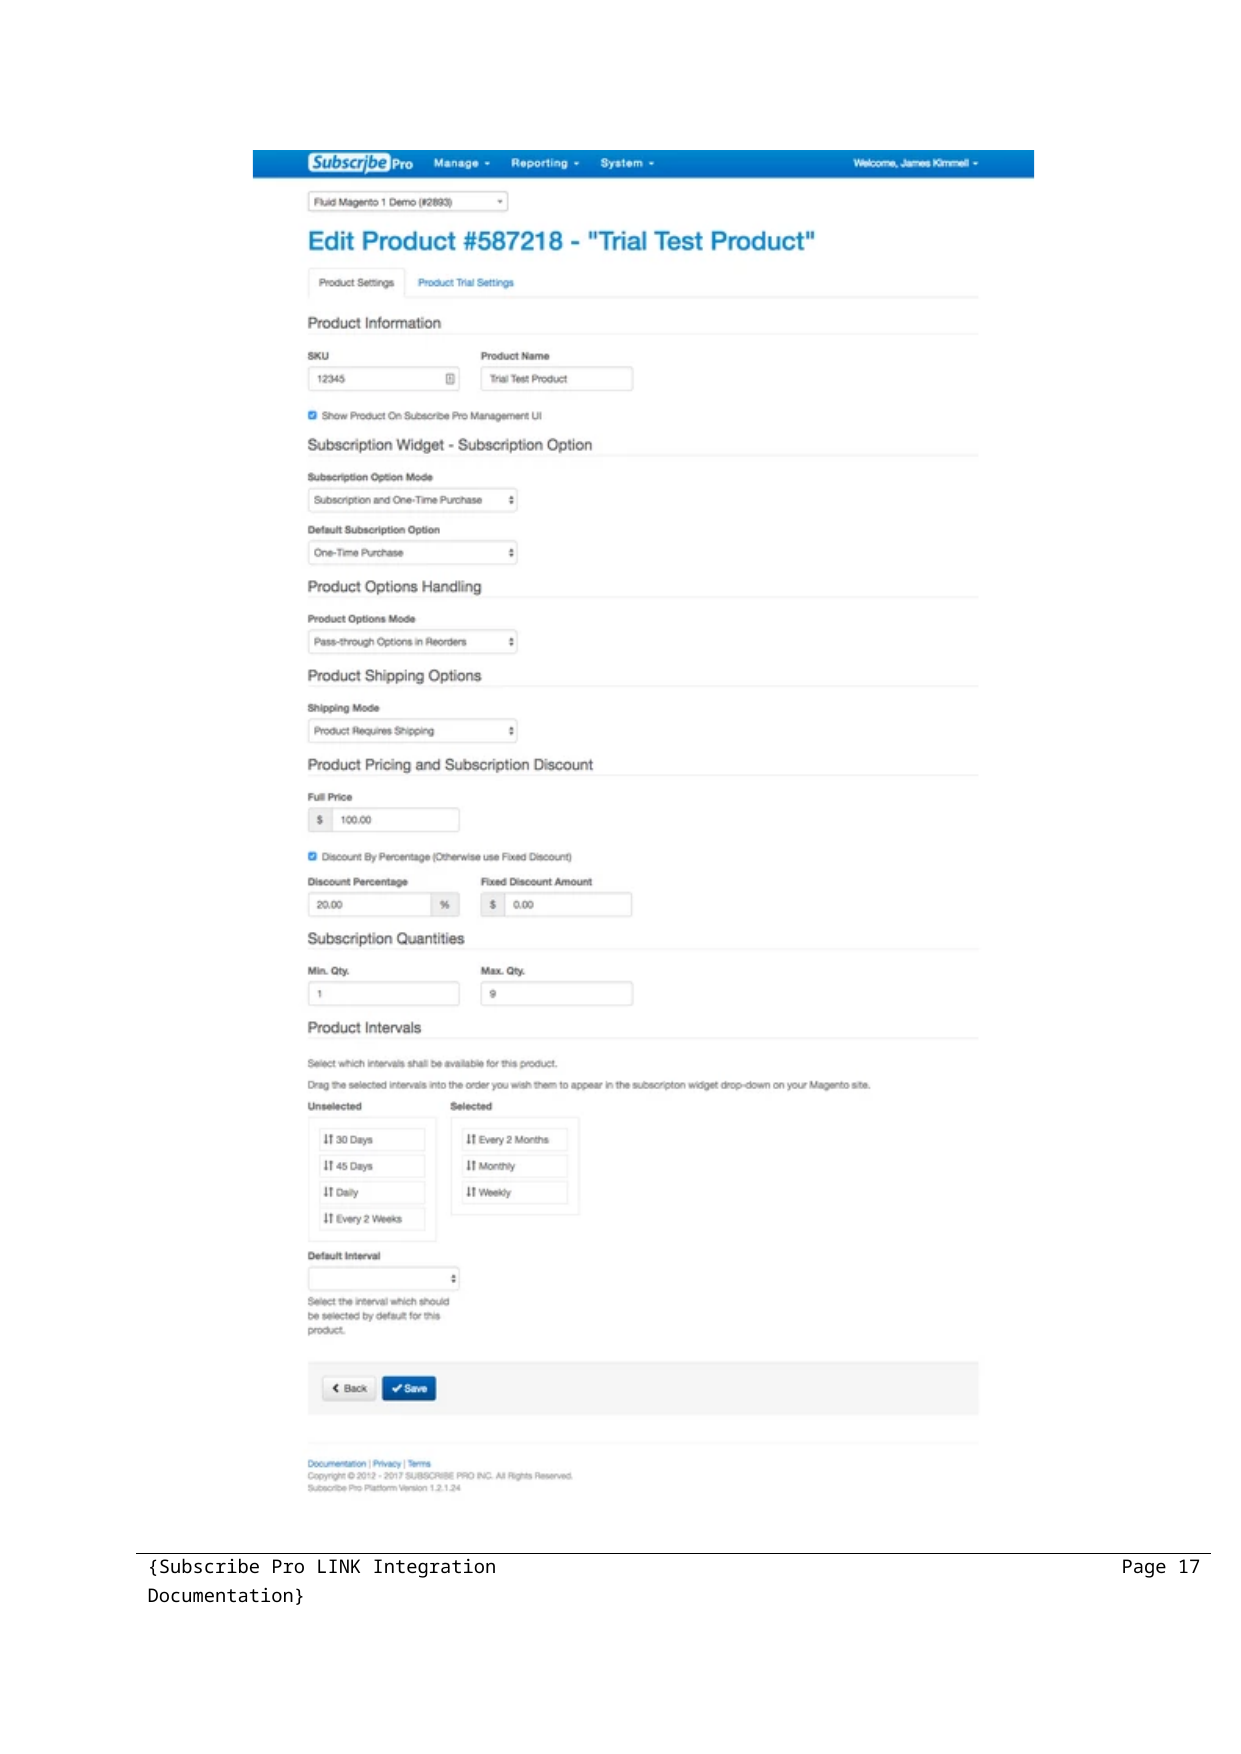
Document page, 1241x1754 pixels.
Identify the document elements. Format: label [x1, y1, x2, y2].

picture [252, 150, 1035, 1502]
